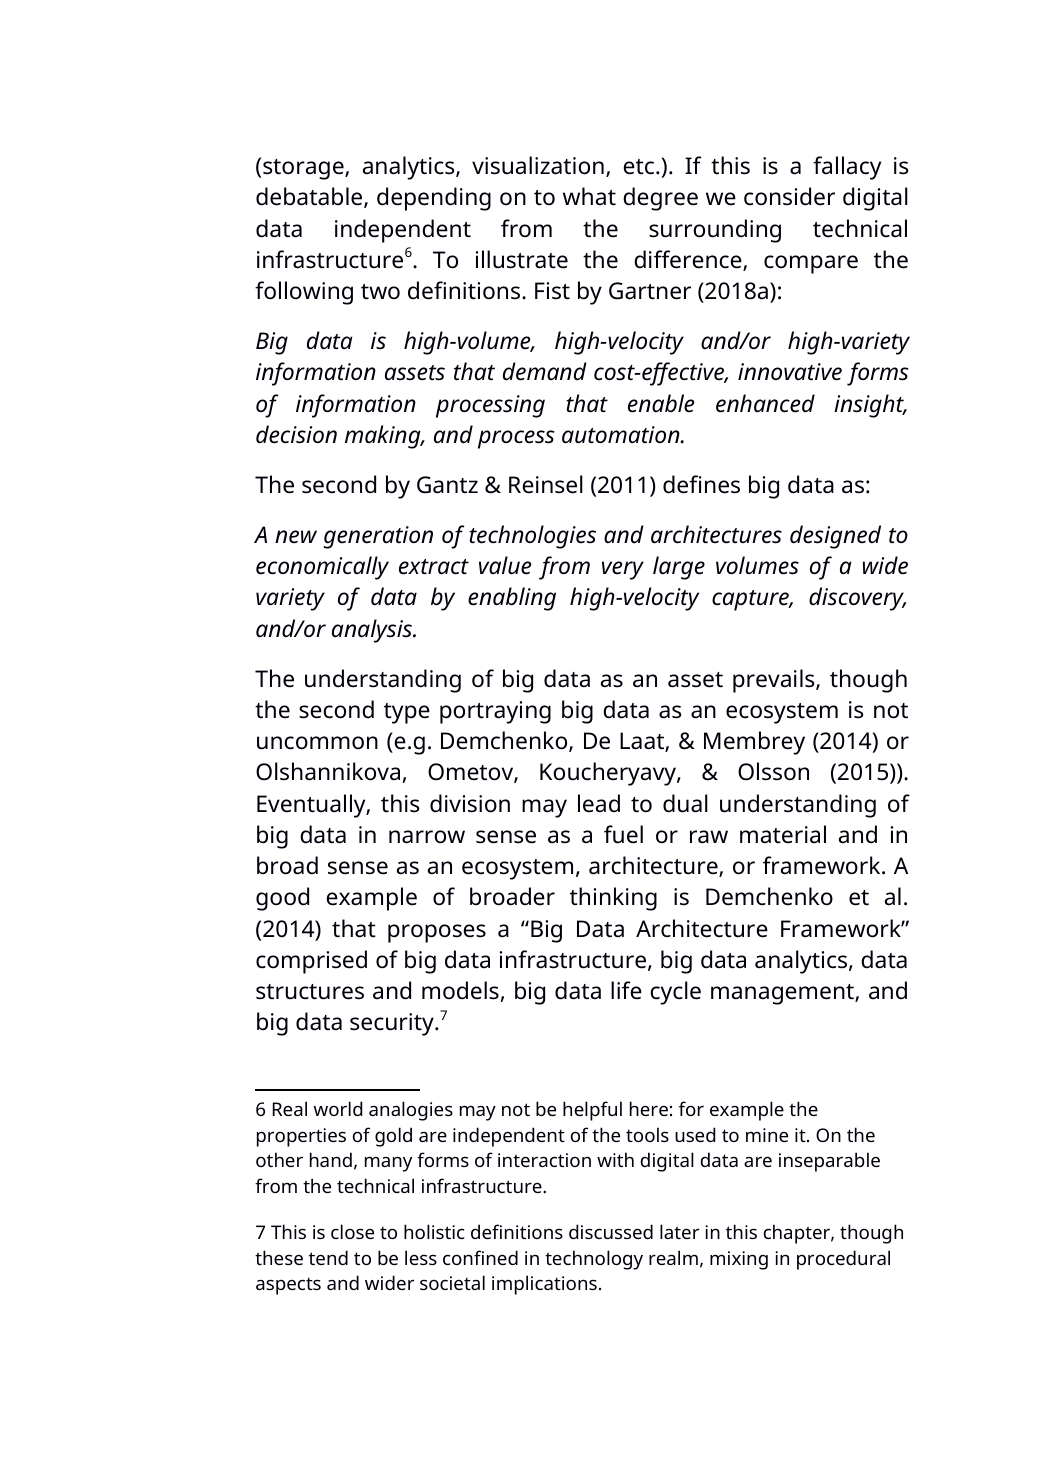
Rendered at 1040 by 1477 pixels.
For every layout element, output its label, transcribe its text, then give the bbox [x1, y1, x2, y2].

text The understanding of big data as an asset prevails, though the second type portraying big data as an ecosystem is not uncommon (e.g. Demchenko, De Laat, & Membrey (2014) or Olshannikova, Ometov, Koucheryavy, & Olsson (2015)). Eventually, this division may lead to dual understanding of big data in narrow sense as a fuel or raw material and in broad sense as an ecosystem, architecture, or framework. A good example of broader thinking is Demchenko et al. (2014) that proposes a “Big Data Architecture Framework” comprised of big data infrastructure, big data analytics, data structures and models, big data life cycle management, and big data security. [255, 662, 910, 1037]
text The second by Gantz & Reinsel (2011) defines big data as: [255, 469, 910, 500]
text One reoccurring point of confusion for readers of big data related literature is mixing the characteristics of the subject (stored information) with the technologies used to process it (storage, analytics, visualization, etc.). If this is a fallacy is debatable, depending on to what degree we consider digital data independent from the surrounding technical infrastructure. To illustrate the difference, compare the following two definitions. Fist by Gartner (2018a): [255, 150, 910, 306]
text A new generation of technologies and architectures designed to economically extract value from very large volumes of a wide variety of data by enabling high-velocity capture, discovery, and/or analysis. [255, 519, 910, 644]
text Big data is high-volume, high-velocity and/or high-variety information assets that demand cost-effective, innovative forms of information processing that enable enhanced insight, decision making, and process automation. [255, 325, 910, 450]
